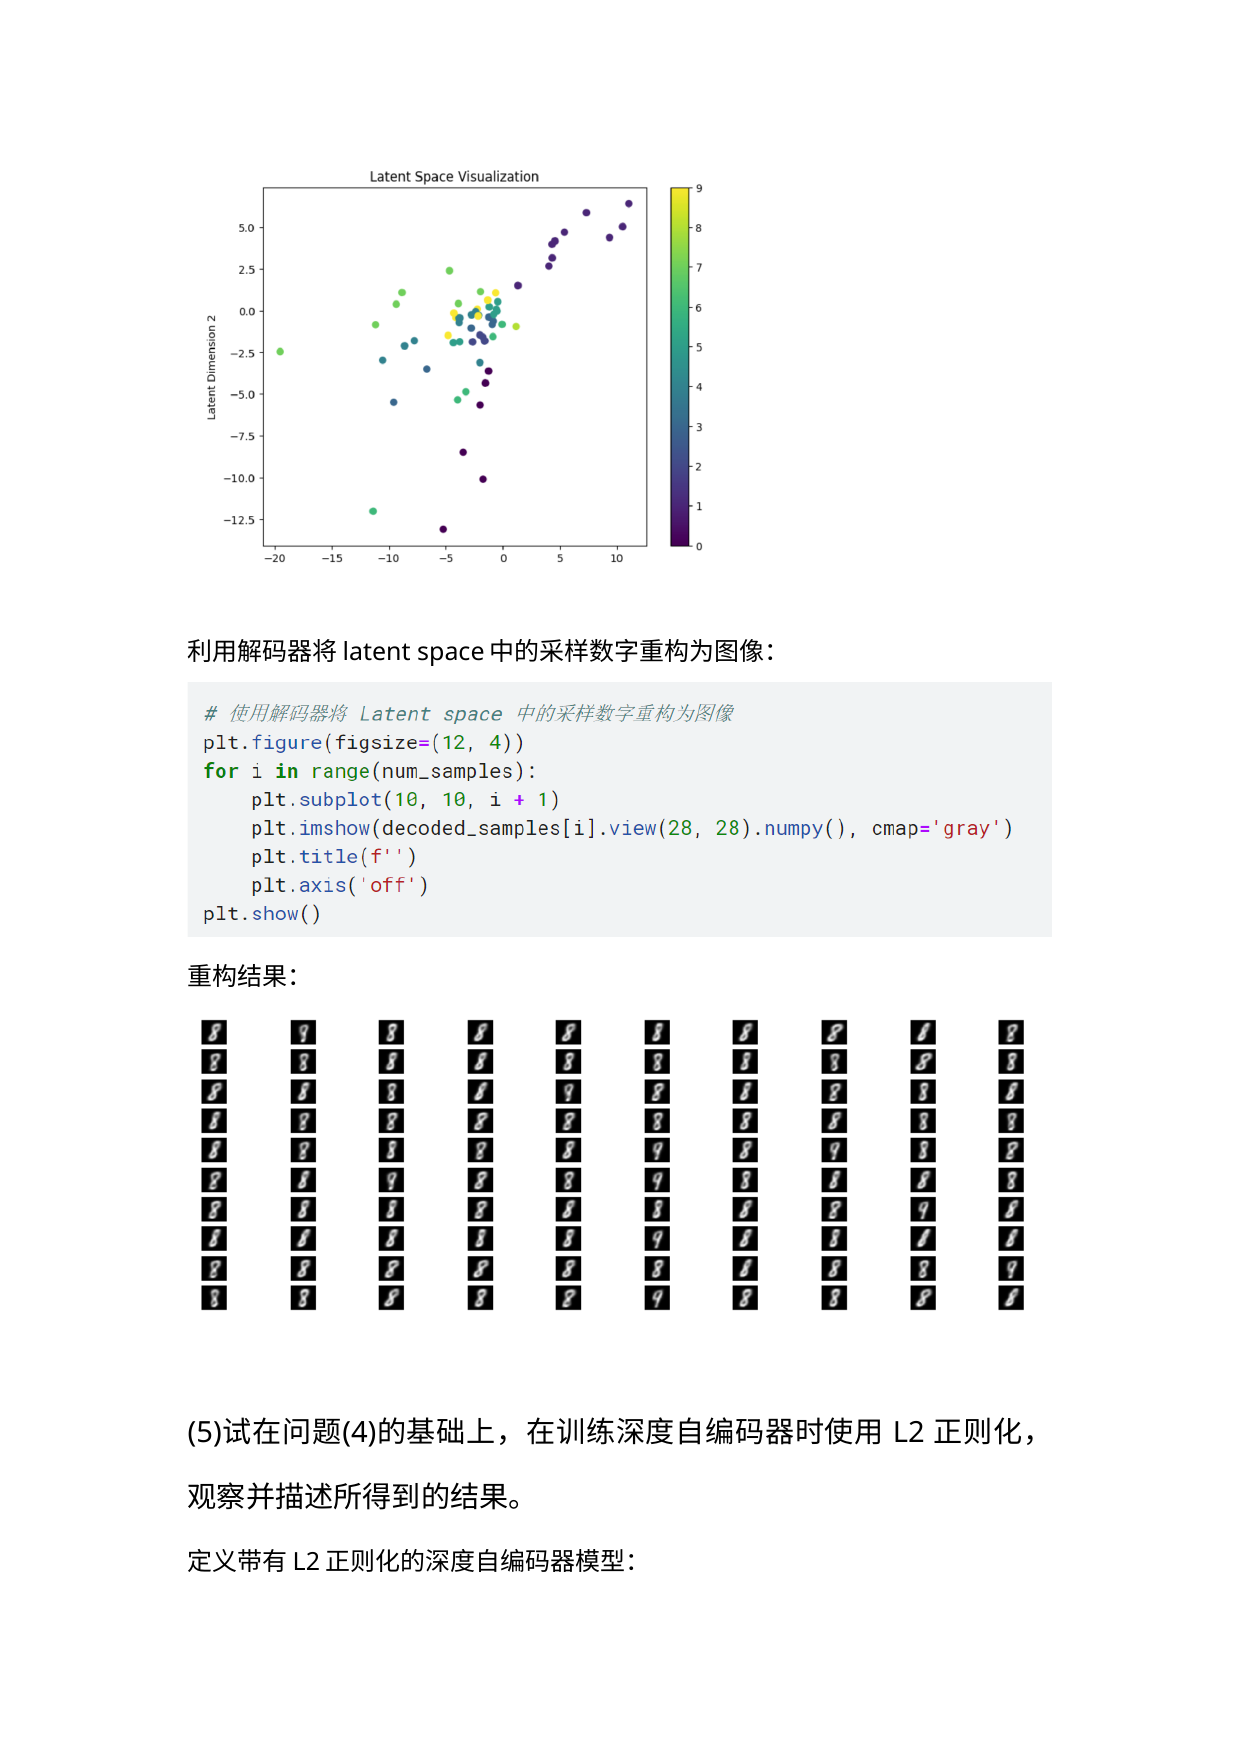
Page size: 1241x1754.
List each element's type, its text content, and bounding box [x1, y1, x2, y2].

list 定义带有L2正则化的深度自编码器模型： [187, 1527, 1053, 1592]
picture [187, 162, 754, 568]
picture [187, 682, 1052, 937]
list (5)试在问题(4)的基础上，在训练深度自编码器时使用 L2 正则化，观察并描述所得到的结果。 [187, 1397, 1053, 1527]
list 重构结果： [187, 942, 1053, 1007]
list 利用解码器将latent space中的采样数字重构为图像： [187, 617, 1053, 682]
picture [187, 1007, 1052, 1319]
